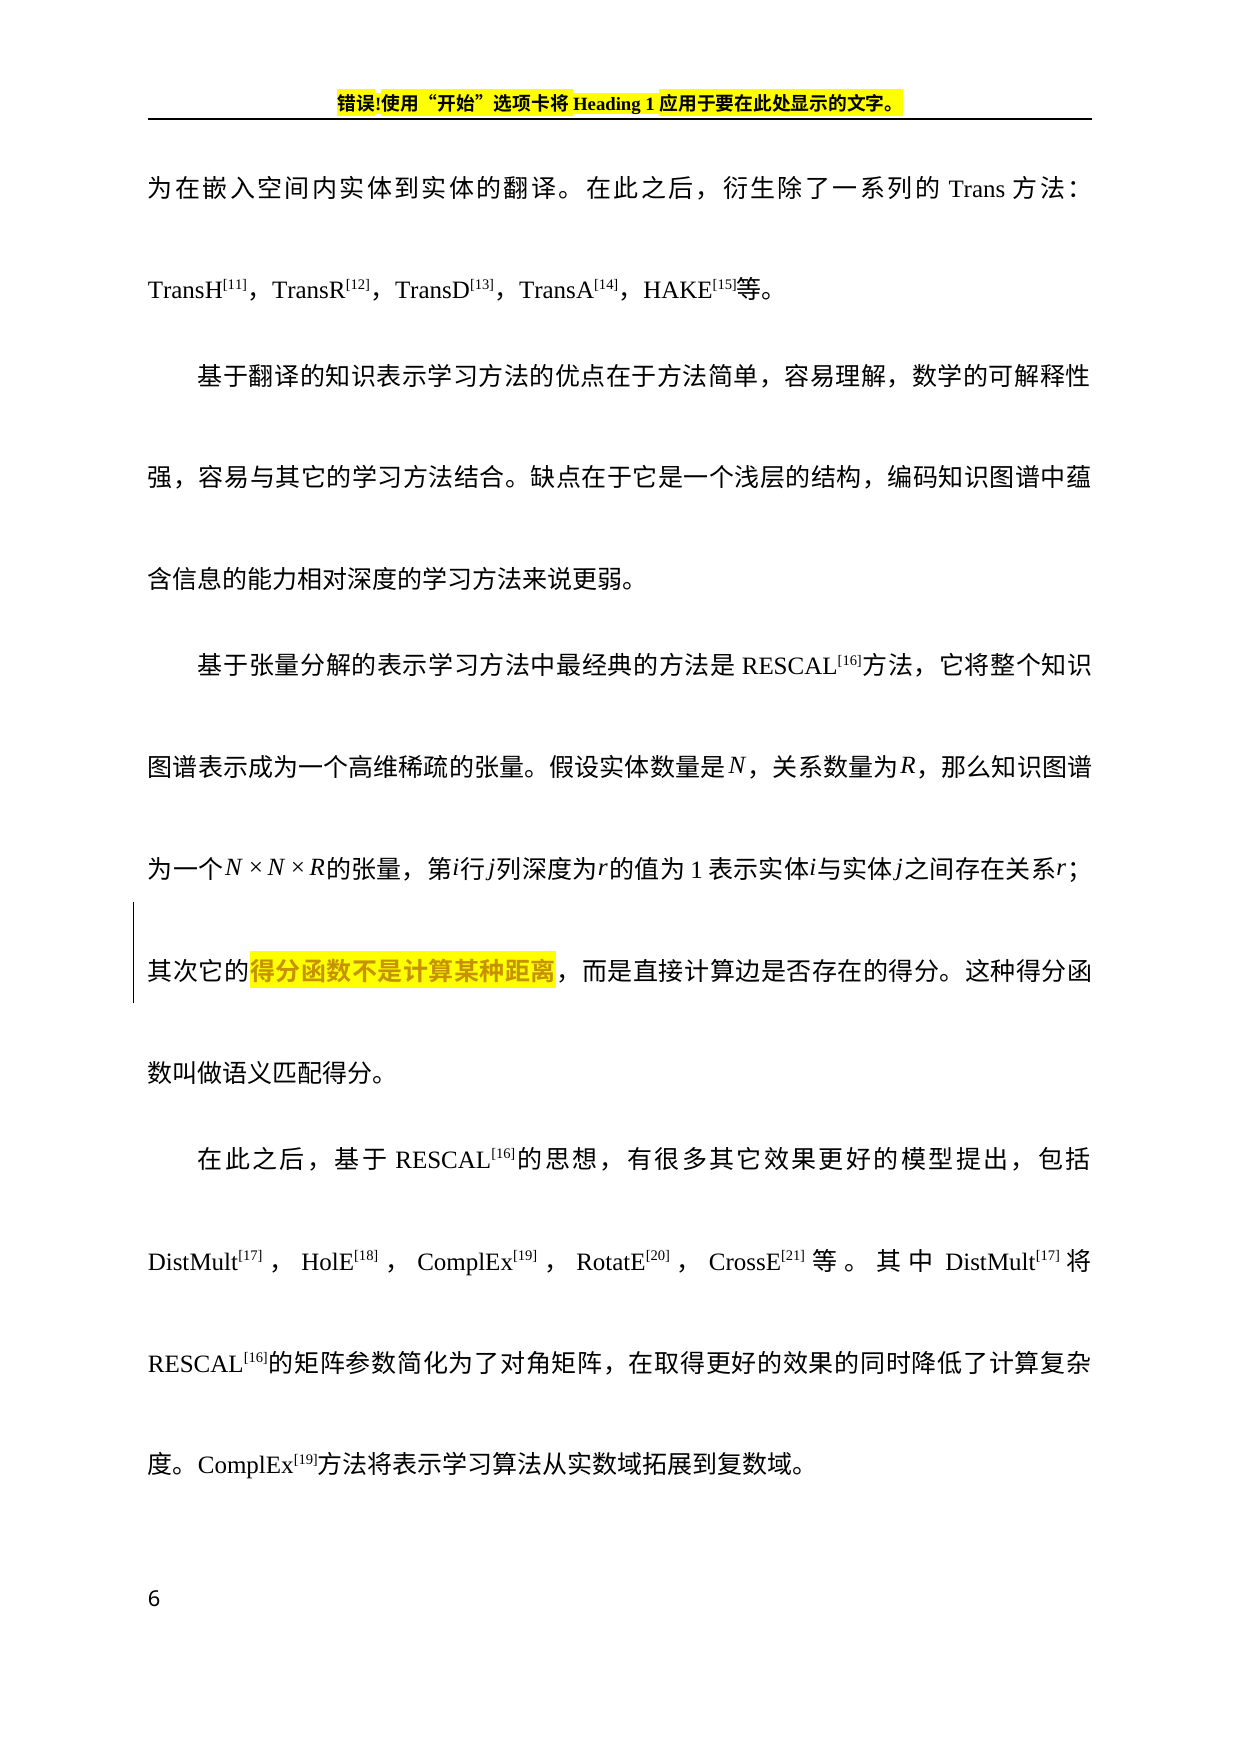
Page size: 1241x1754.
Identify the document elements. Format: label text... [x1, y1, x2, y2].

text 在此之后，基于RESCAL[16]的思想，有很多其它效果更好的模型提出，包括DistMult[17]，HolE[18]，ComplEx[19]，RotatE[20]，CrossE[21]等。其中DistMult[17]将RESCAL[16]的矩阵参数简化为了对角矩阵，在取得更好的效果的同时降低了计算复杂度。ComplEx[19]方法将表示学习算法从实数域拓展到复数域。 [148, 1123, 1092, 1497]
text 基于翻译的知识表示学习方法的优点在于方法简单，容易理解，数学的可解释性强，容易与其它的学习方法结合。缺点在于它是一个浅层的结构，编码知识图谱中蕴含信息的能力相对深度的学习方法来说更弱。 [148, 340, 1092, 612]
text 基于张量分解的表示学习方法中最经典的方法是RESCAL[16]方法，它将整个知识图谱表示成为一个高维稀疏的张量。假设实体数量是，关系数量为，那么知识图谱为一个的张量，第行列深度为的值为1表示实体与实体之间存在关系；其次它的得分函数不是计算某种距离，而是直接计算边是否存在的得分。这种得分函数叫做语义匹配得分。 [148, 630, 1092, 1105]
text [148, 152, 1092, 322]
